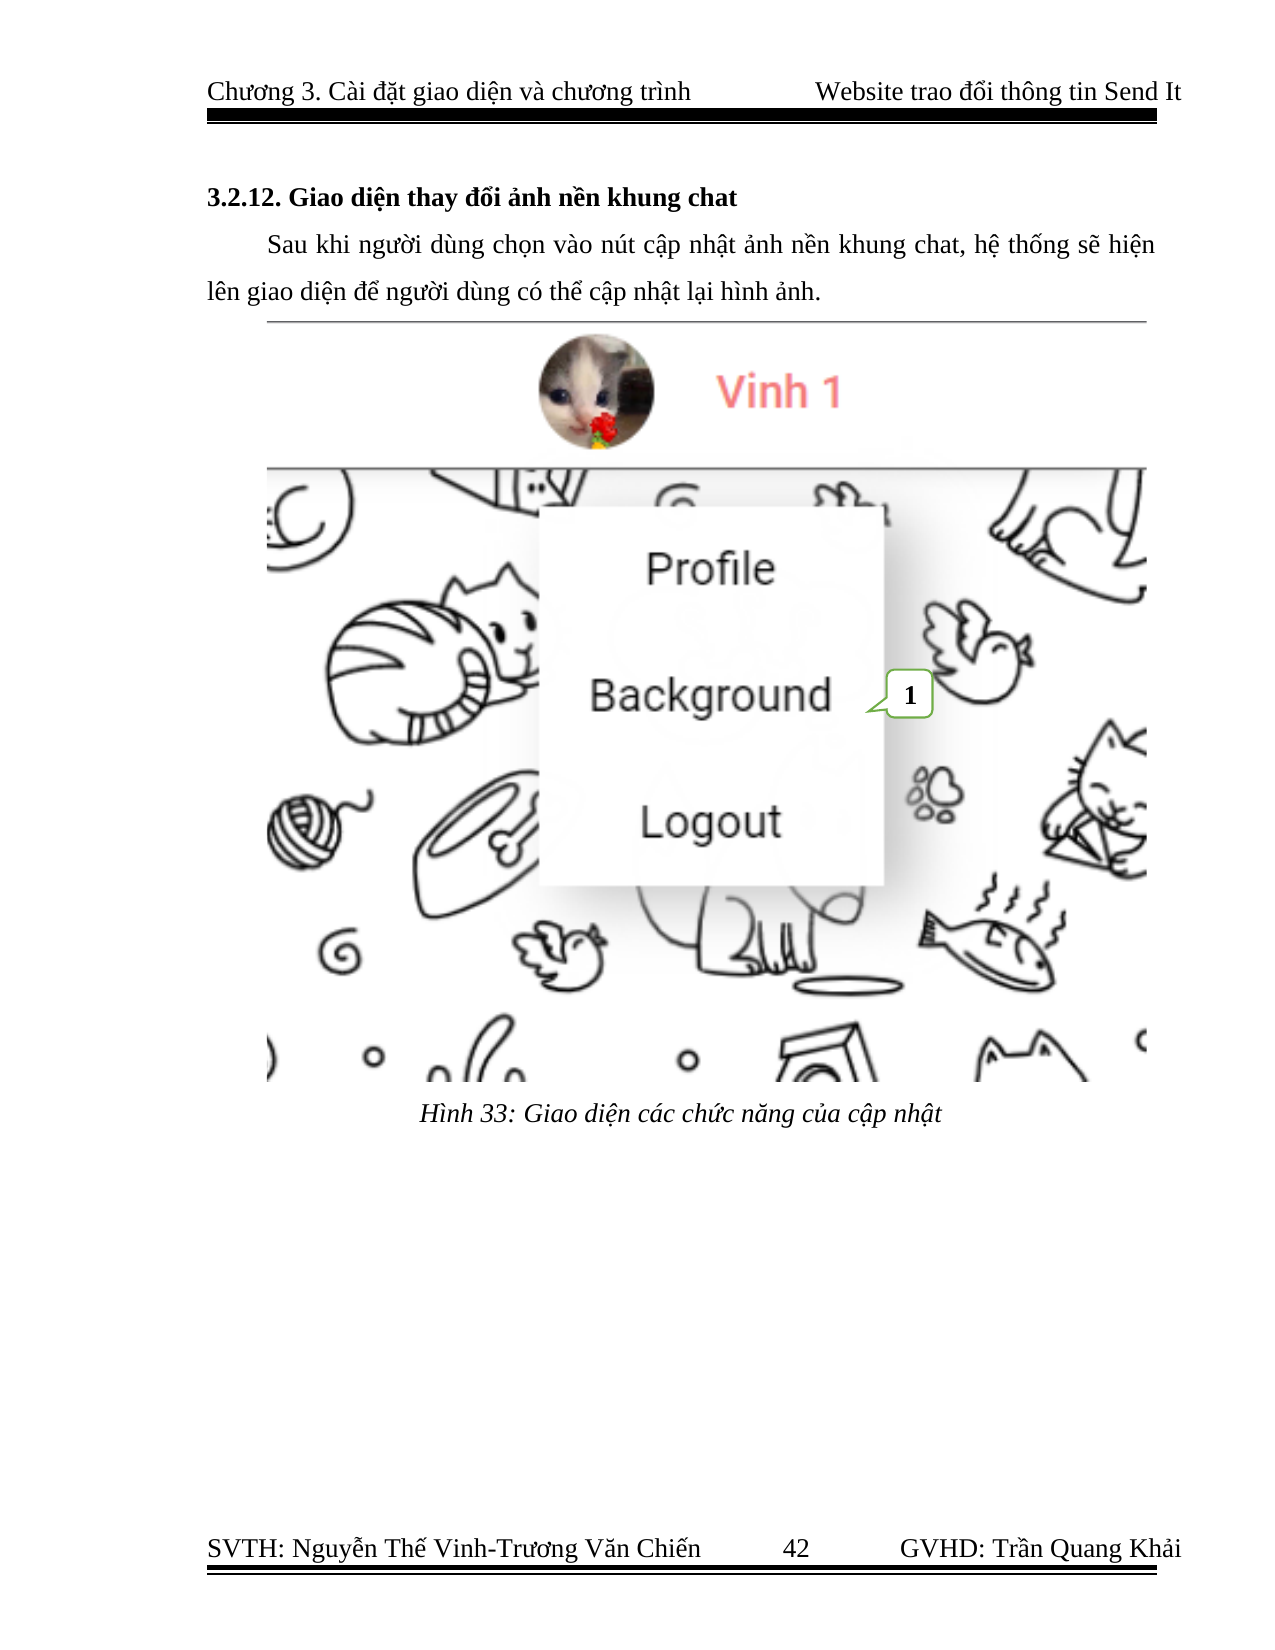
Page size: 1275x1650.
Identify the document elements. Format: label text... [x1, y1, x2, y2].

text Sau khi người dùng chọn vào nút cập nhật ảnh nền khung chat, hệ thống sẽ hiện lên giao diện để người dùng có thể cập nhật lại hình ảnh. [207, 228, 1157, 306]
subtitle 3.2.12. Giao diện thay đổi ảnh nền khung chat [207, 181, 1157, 212]
text Hình 33: Giao diện các chức năng của cập nhật [207, 1097, 1157, 1128]
picture [266, 321, 1147, 1082]
